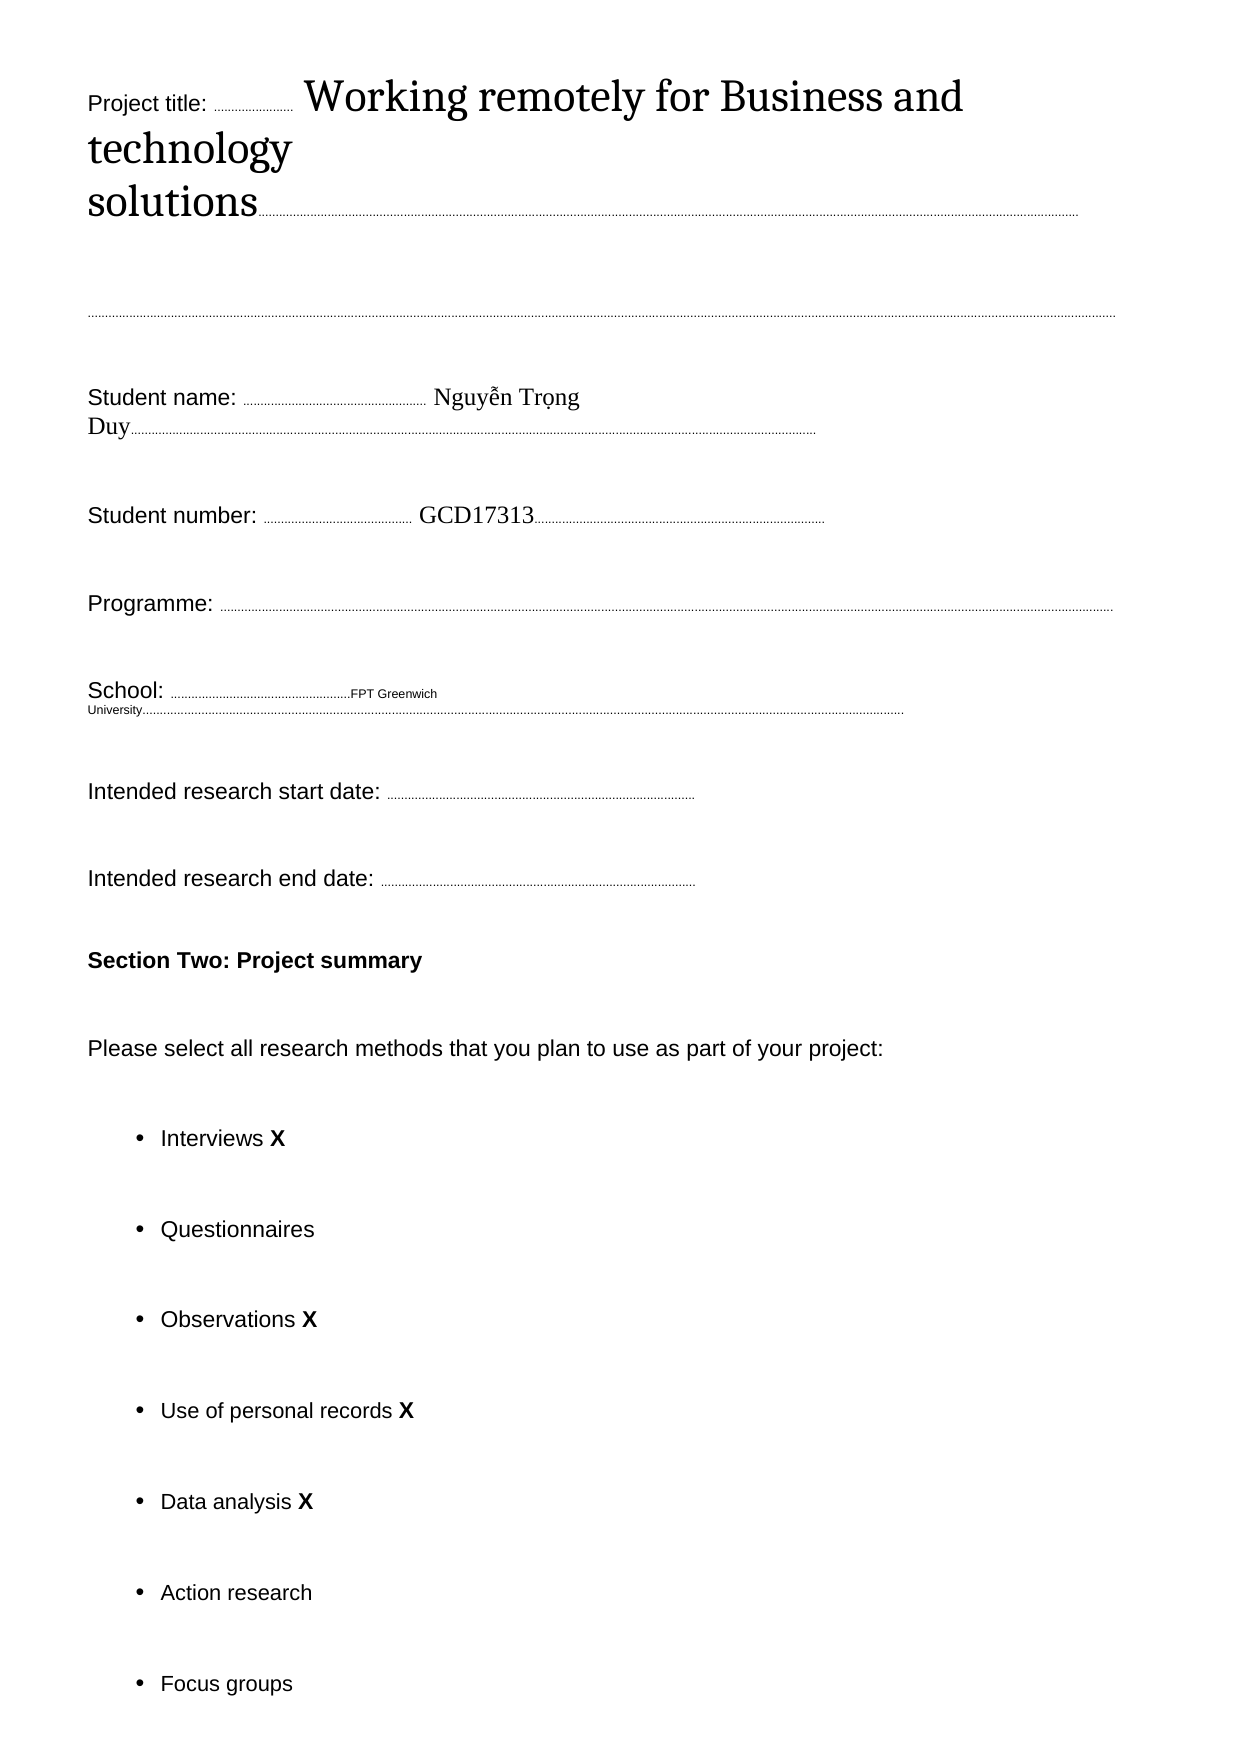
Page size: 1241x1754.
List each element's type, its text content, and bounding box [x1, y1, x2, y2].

text • Focus groups [135, 1668, 1165, 1696]
text Intended research end date: ........................................................................................... [87, 865, 1165, 891]
text • Action research [135, 1577, 1165, 1606]
text Student name: ..................................................... Nguyễn Trọng Duy...................................................................................................................................................................................................... [87, 382, 1165, 440]
text Intended research start date: ......................................................................................... [87, 778, 1165, 804]
text Student number: ........................................... GCD17313.................................................................................... [87, 500, 1165, 529]
text Project title: ....................... Working remotely for Business and technology solutions............................................................................................................................................................................................................................................. [87, 70, 1165, 228]
text • Use of personal records X [135, 1395, 1165, 1424]
text School: ....................................................FPT Greenwich University............................................................................................................................................................................................................................ [87, 677, 1165, 717]
text • Interviews X [135, 1123, 1165, 1151]
text Section Two: Project summary [87, 947, 1165, 974]
text Please select all research methods that you plan to use as part of your project: [87, 1034, 1165, 1061]
text • Data analysis X [135, 1486, 1165, 1515]
text • Questionnaires [135, 1213, 1165, 1242]
text • Observations X [135, 1304, 1165, 1333]
text Programme: .................................................................................................................................................................................................................................................................. [87, 590, 1165, 616]
